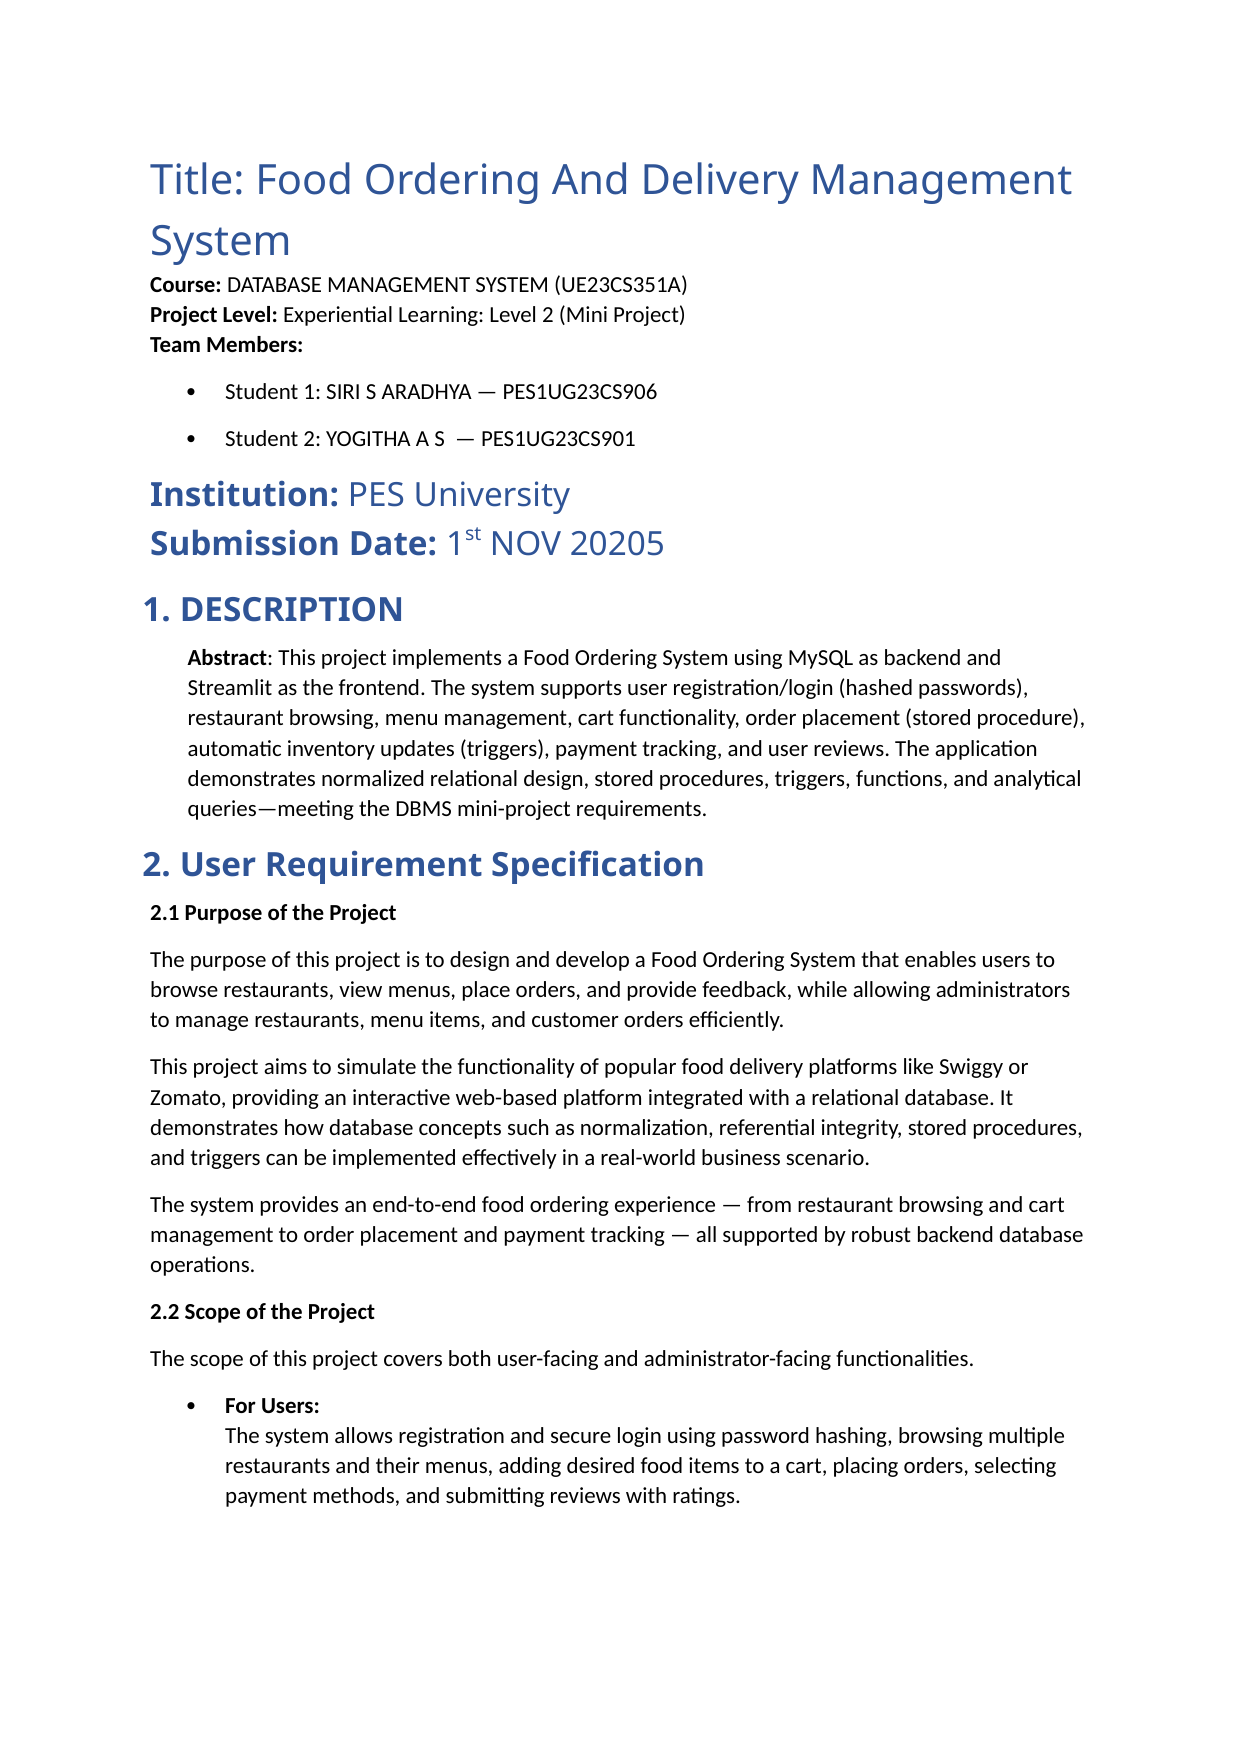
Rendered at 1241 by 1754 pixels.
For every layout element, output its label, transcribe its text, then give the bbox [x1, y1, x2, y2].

subtitle User Requirement Specification [142, 841, 1090, 886]
subtitle DESCRIPTION [142, 586, 1090, 631]
text The system provides an end-to-end food ordering experience — from restaurant browsing and cart management to order placement and payment tracking — all supported by robust backend database operations. [150, 1190, 1090, 1278]
text Title: Food Ordering And Delivery Management System Course: DATABASE MANAGEMENT SYSTEM (UE23CS351A) Project Level: Experiential Learning: Level 2 (Mini Project) Team Members: [150, 150, 1090, 359]
list Abstract: This project implements a Food Ordering System using MySQL as backend and Streamlit as the frontend. The system supports user registration/login (hashed passwords), restaurant browsing, menu management, cart functionality, order placement (stored procedure), automatic inventory updates (triggers), payment tracking, and user reviews. The application demonstrates normalized relational design, stored procedures, triggers, functions, and analytical queries—meeting the DBMS mini-project requirements. [187, 643, 1090, 822]
text The purpose of this project is to design and develop a Food Ordering System that enables users to browse restaurants, view menus, place orders, and provide feedback, while allowing administrators to manage restaurants, menu items, and customer orders efficiently. [150, 945, 1090, 1034]
text This project aims to simulate the functionality of popular food delivery platforms like Swiggy or Zomato, providing an interactive web-based platform integrated with a relational database. It demonstrates how database concepts such as normalization, referential integrity, stored procedures, and triggers can be implemented effectively in a real-world business scenario. [150, 1052, 1090, 1171]
list Student 2: YOGITHA A S — PES1UG23CS901 [187, 424, 1090, 452]
text The scope of this project covers both user-facing and administrator-facing functionalities. [150, 1344, 1090, 1372]
list For Users: The system allows registration and secure login using password hashing, browsing multiple restaurants and their menus, adding desired food items to a cart, placing orders, selecting payment methods, and submitting reviews with ratings. [187, 1391, 1090, 1510]
subtitle Institution: PES University Submission Date: 1st NOV 20205 [150, 471, 1090, 566]
list Student 1: SIRI S ARADHYA — PES1UG23CS906 [187, 377, 1090, 406]
text 2.2 Scope of the Project [150, 1297, 1090, 1325]
text 2.1 Purpose of the Project [150, 898, 1090, 926]
